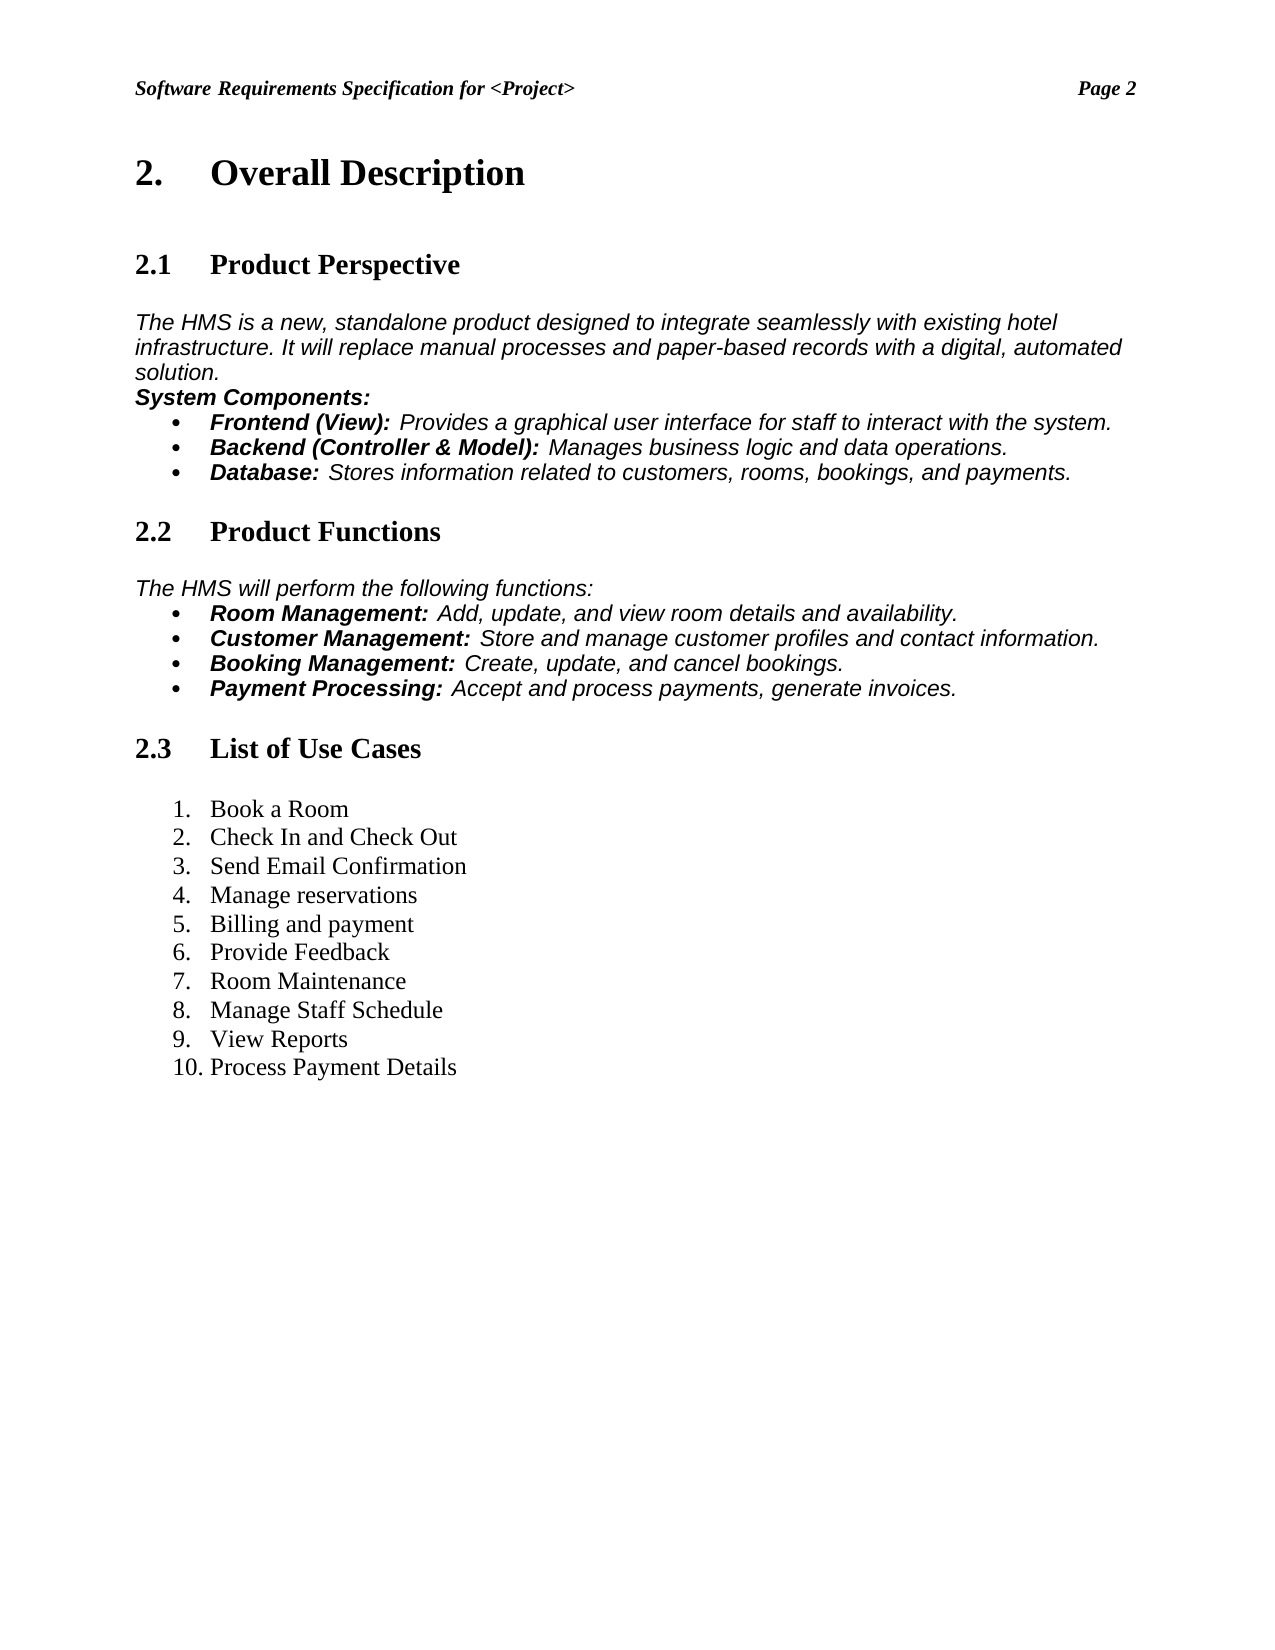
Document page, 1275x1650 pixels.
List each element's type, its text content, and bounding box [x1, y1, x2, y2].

list Check In and Check Out [172, 822, 1140, 851]
list Billing and payment [172, 909, 1140, 937]
subtitle List of Use Cases [135, 731, 1140, 764]
text The HMS is a new, standalone product designed to integrate seamlessly with existing hotel infrastructure. It will replace manual processes and paper-based records with a digital, automated solution. System Components: [135, 310, 1140, 410]
list Room Maintenance [172, 966, 1140, 995]
list Frontend (View): Provides a graphical user interface for staff to interact with the system. [172, 410, 1140, 435]
subtitle Product Functions [135, 514, 1140, 548]
list Booking Management: Create, update, and cancel bookings. [172, 652, 1140, 677]
text The HMS will perform the following functions: [135, 577, 1140, 602]
list Send Email Confirmation [172, 851, 1140, 880]
list Process Payment Details [172, 1052, 1140, 1081]
list Room Management: Add, update, and view room details and availability. [172, 602, 1140, 627]
list Book a Room [172, 794, 1140, 822]
list Payment Processing: Accept and process payments, generate invoices. [172, 677, 1140, 702]
list Database: Stores information related to customers, rooms, bookings, and payments. [172, 460, 1140, 485]
list Backend (Controller & Model): Manages business logic and data operations. [172, 435, 1140, 460]
list Provide Feedback [172, 937, 1140, 966]
list View Reports [172, 1024, 1140, 1052]
subtitle Overall Description [135, 150, 1140, 193]
list Customer Management: Store and manage customer profiles and contact information. [172, 627, 1140, 652]
subtitle Product Perspective [135, 247, 1140, 281]
list Manage Staff Schedule [172, 995, 1140, 1024]
list Manage reservations [172, 880, 1140, 909]
